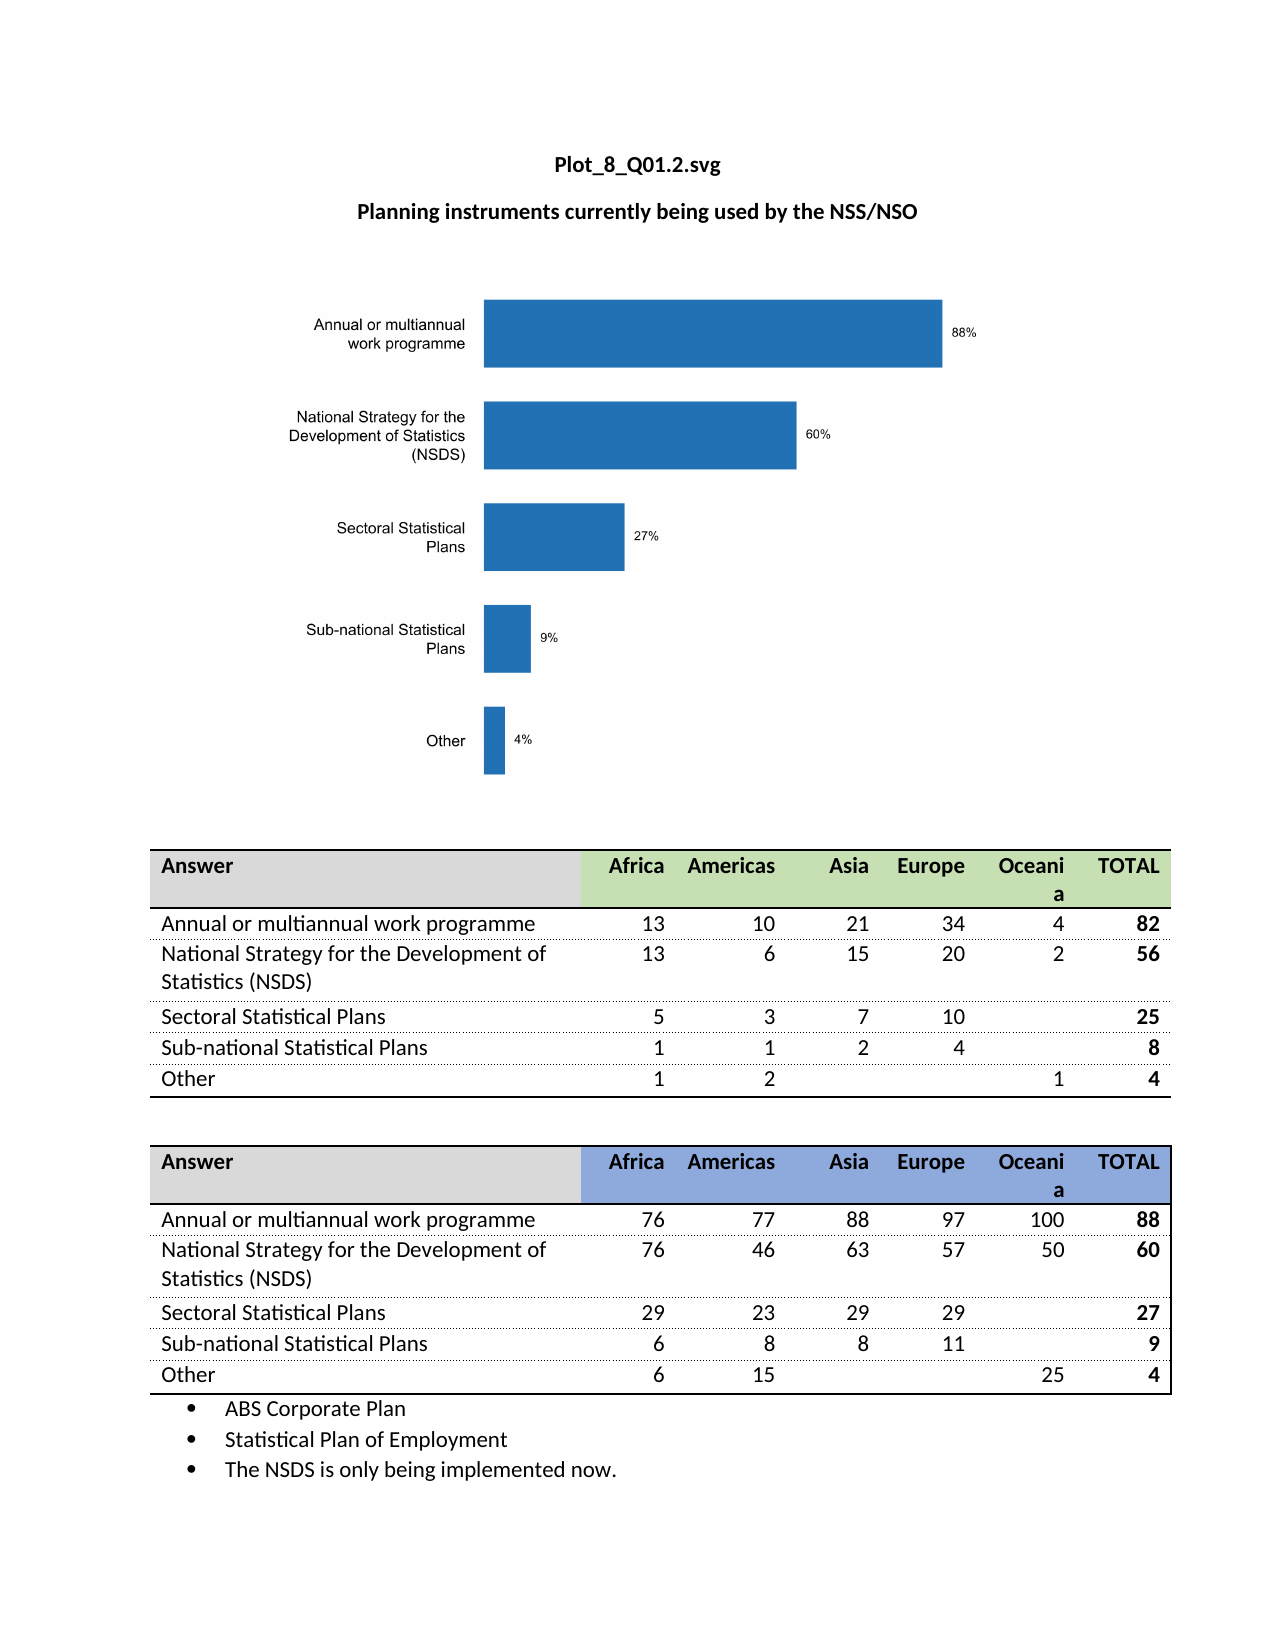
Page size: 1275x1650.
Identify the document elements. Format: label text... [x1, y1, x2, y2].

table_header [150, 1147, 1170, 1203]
list The NSDS is only being implemented now. [187, 1455, 1125, 1483]
text Plot_8_Q01.2.svg [150, 150, 1125, 178]
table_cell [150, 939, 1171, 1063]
text Planning instruments currently being used by the NSS/NSO [150, 197, 1125, 225]
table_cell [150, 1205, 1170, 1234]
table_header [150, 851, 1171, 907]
list ABS Corporate Plan [187, 1395, 1125, 1422]
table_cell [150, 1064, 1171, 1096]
picture [262, 243, 1013, 831]
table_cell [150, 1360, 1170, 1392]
list Statistical Plan of Employment [187, 1425, 1125, 1453]
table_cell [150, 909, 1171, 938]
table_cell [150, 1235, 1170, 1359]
